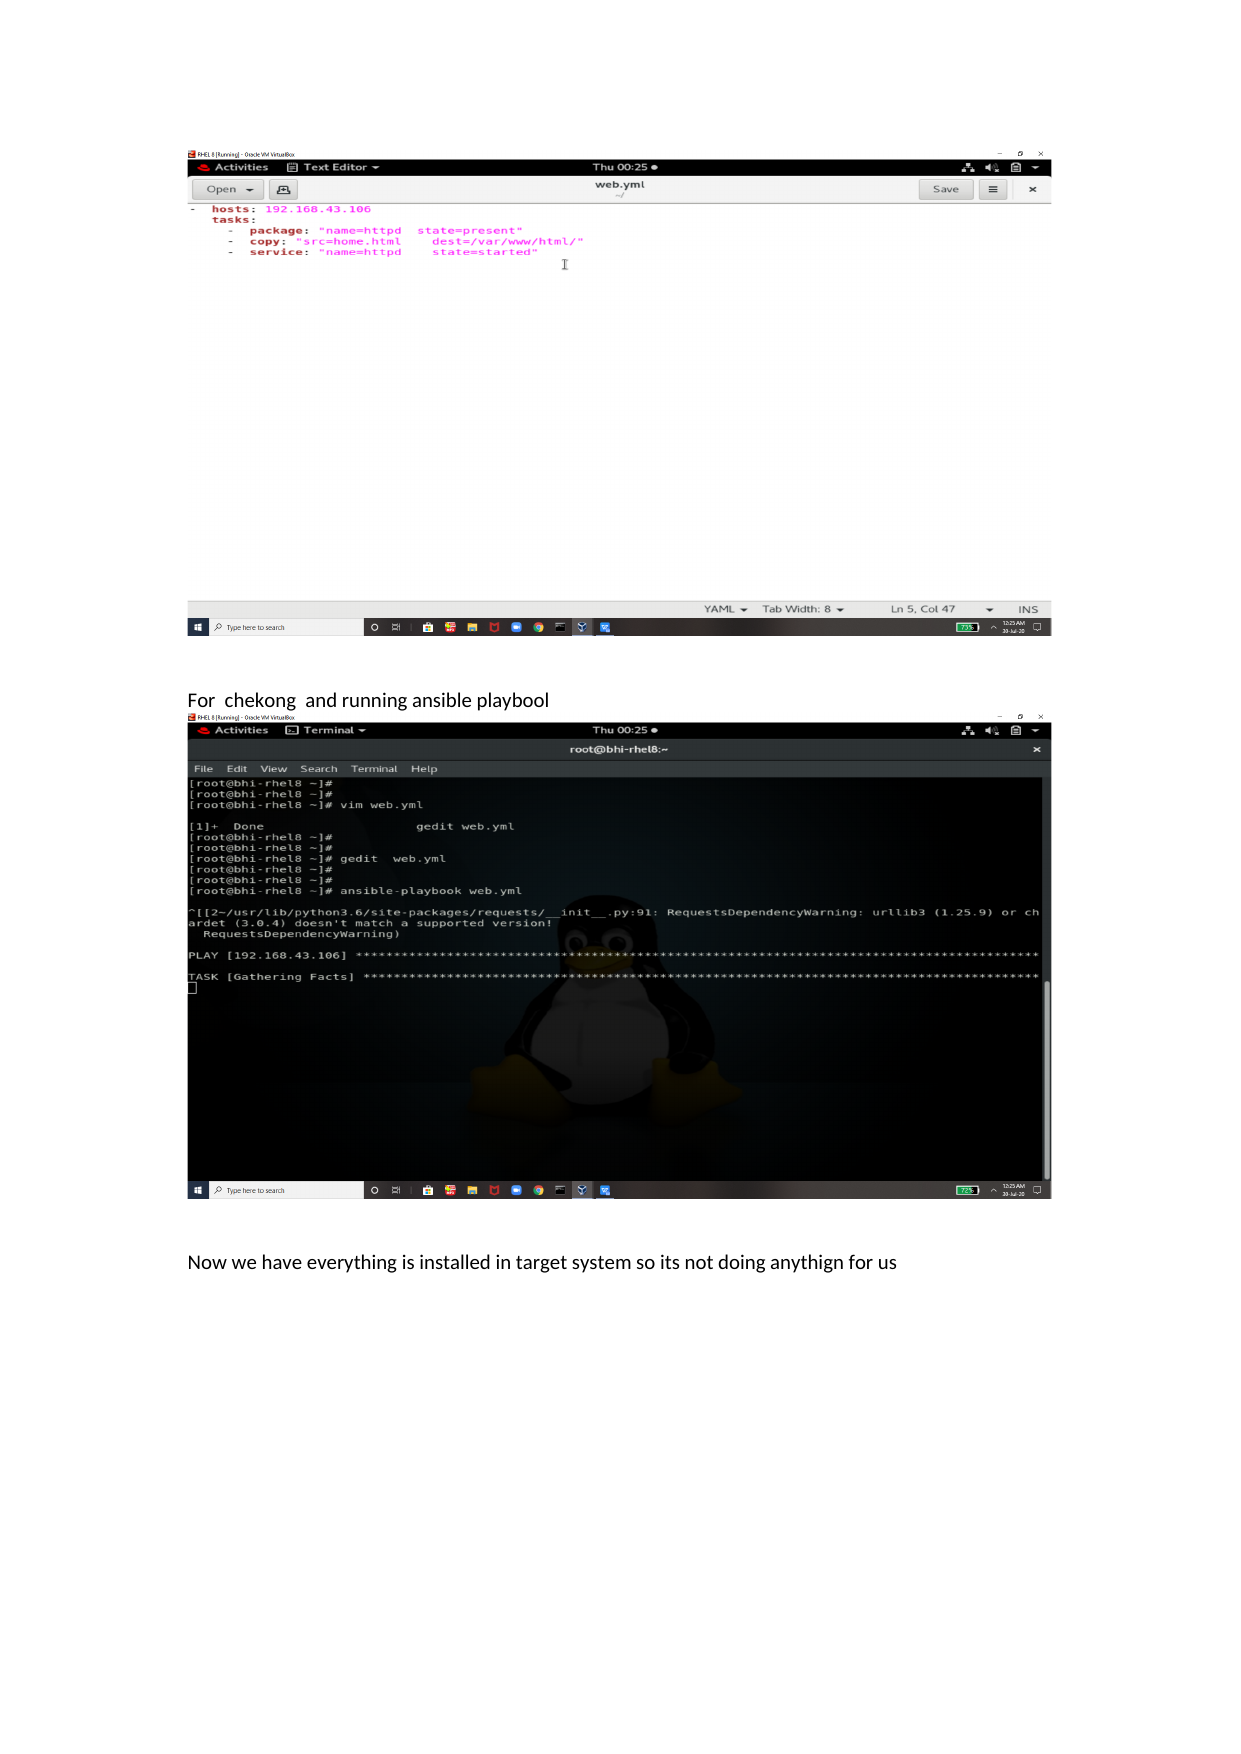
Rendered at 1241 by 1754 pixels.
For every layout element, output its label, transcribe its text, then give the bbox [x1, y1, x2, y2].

picture [187, 712, 1052, 1199]
text For chekong and running ansible playbool [187, 687, 1053, 712]
picture [187, 150, 1052, 636]
text Now we have everything is installed in target system so its not doing anythign for us [187, 1249, 1053, 1274]
